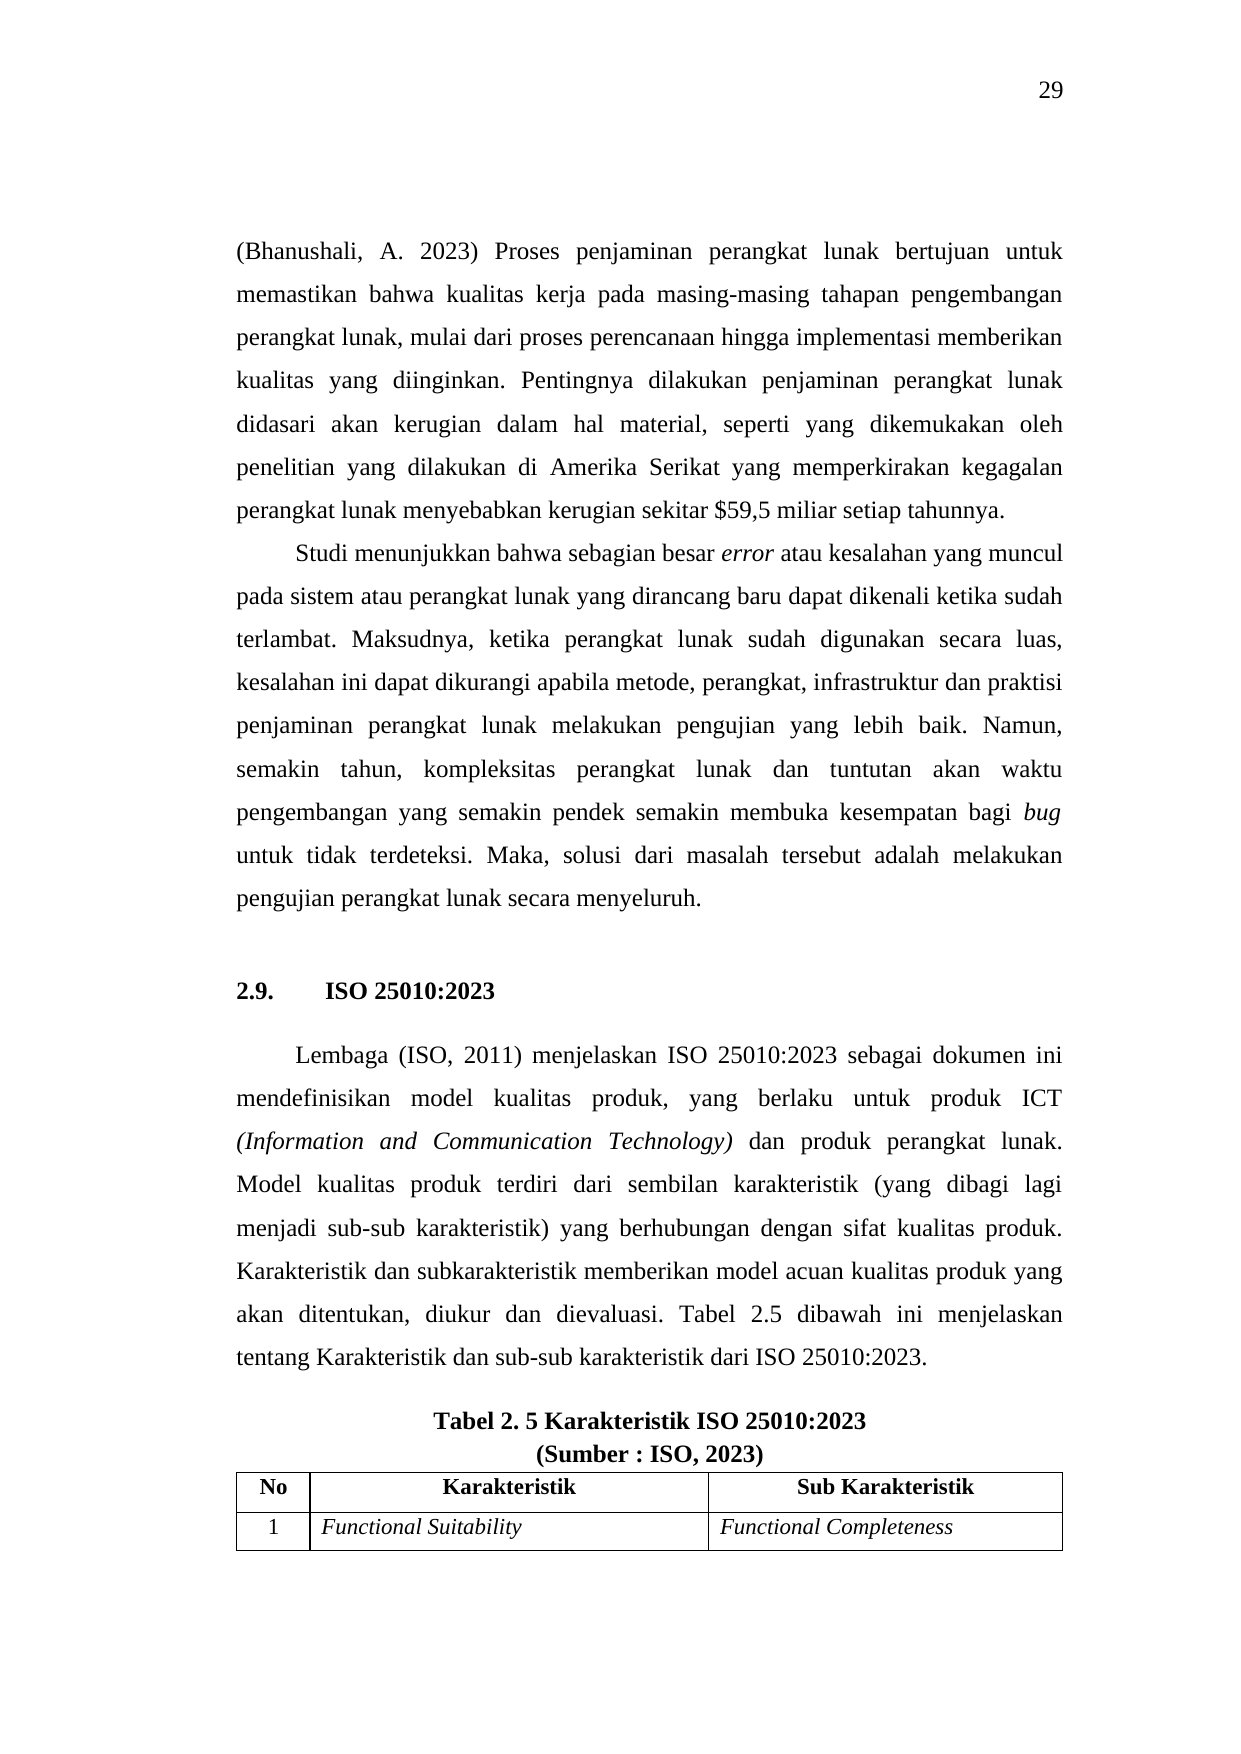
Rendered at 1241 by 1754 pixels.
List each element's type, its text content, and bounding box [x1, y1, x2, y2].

text Lembaga (ISO, 2011) menjelaskan ISO 25010:2023 sebagai dokumen ini mendefinisikan model kualitas produk, yang berlaku untuk produk ICT (Information and Communication Technology) dan produk perangkat lunak. Model kualitas produk terdiri dari sembilan karakteristik (yang dibagi lagi menjadi sub-sub karakteristik) yang berhubungan dengan sifat kualitas produk. Karakteristik dan subkarakteristik memberikan model acuan kualitas produk yang akan ditentukan, diukur dan dievaluasi. Tabel 2.5 dibawah ini menjelaskan tentang Karakteristik dan sub-sub karakteristik dari ISO 25010:2023. [236, 1040, 1063, 1371]
table_header No [237, 1473, 309, 1512]
table_header Karakteristik [311, 1473, 708, 1512]
text (Sumber : ISO, 2023) [236, 1439, 1063, 1468]
text Tabel 2. 5 Karakteristik ISO 25010:2023 [236, 1406, 1063, 1435]
text Studi menunjukkan bahwa sebagian besar error atau kesalahan yang muncul pada sistem atau perangkat lunak yang dirancang baru dapat dikenali ketika sudah terlambat. Maksudnya, ketika perangkat lunak sudah digunakan secara luas, kesalahan ini dapat dikurangi apabila metode, perangkat, infrastruktur dan praktisi penjaminan perangkat lunak melakukan pengujian yang lebih baik. Namun, semakin tahun, kompleksitas perangkat lunak dan tuntutan akan waktu pengembangan yang semakin pendek semakin membuka kesempatan bagi bug untuk tidak terdeteksi. Maka, solusi dari masalah tersebut adalah melakukan pengujian perangkat lunak secara menyeluruh. [236, 538, 1063, 912]
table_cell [311, 1513, 708, 1550]
table_cell Functional Completeness [709, 1513, 1062, 1550]
subtitle ISO 25010:2023 [236, 976, 1063, 1005]
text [236, 236, 1063, 524]
table_cell 1 [237, 1513, 309, 1550]
table_header Sub Karakteristik [709, 1473, 1062, 1512]
